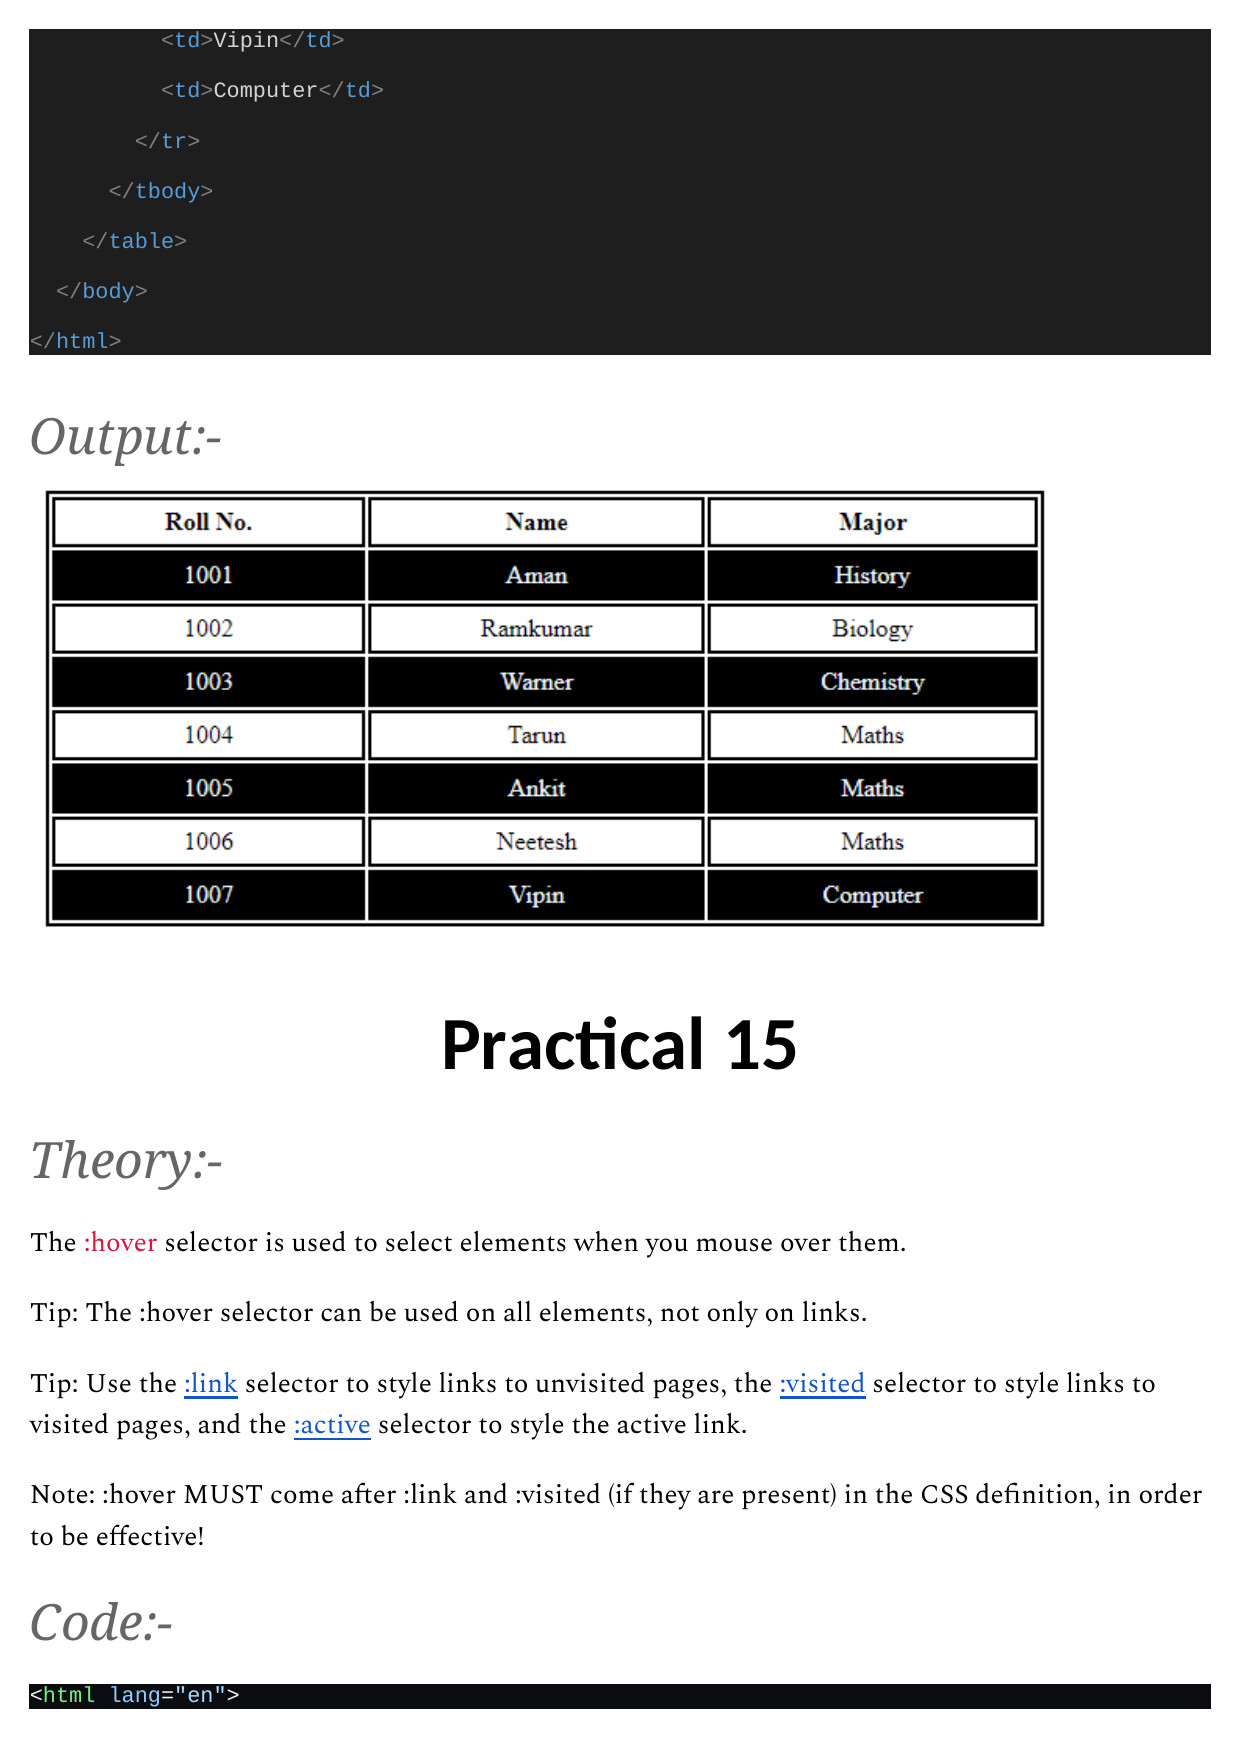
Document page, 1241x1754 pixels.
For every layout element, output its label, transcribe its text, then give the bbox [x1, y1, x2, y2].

subtitle Theory:- [29, 1125, 1211, 1193]
subtitle Code:- [29, 1587, 1211, 1655]
text </body> [29, 280, 1211, 305]
text <td>Computer</td> [29, 80, 1211, 104]
text <td>Vipin</td> [29, 29, 1211, 54]
text <html lang="en"> [29, 1684, 1211, 1709]
text </table> [29, 230, 1211, 255]
text Note: :hover MUST come after :link and :visited (if they are present) in the CSS definition, in order to be effective! [29, 1475, 1211, 1558]
title Practical 15 [29, 996, 1211, 1088]
text Tip: Use the :link selector to style links to unvisited pages, the :visited selector to style links to visited pages, and the :active selector to style the active link. [29, 1363, 1211, 1446]
text The :hover selector is used to select elements when you mouse over them. [29, 1223, 1211, 1264]
text Tip: The :hover selector can be used on all elements, not only on links. [29, 1293, 1211, 1334]
text </html> [29, 330, 1211, 355]
text </tr> [29, 130, 1211, 154]
picture [29, 477, 1060, 947]
subtitle Output:- [29, 401, 1211, 469]
text </tbody> [29, 180, 1211, 205]
